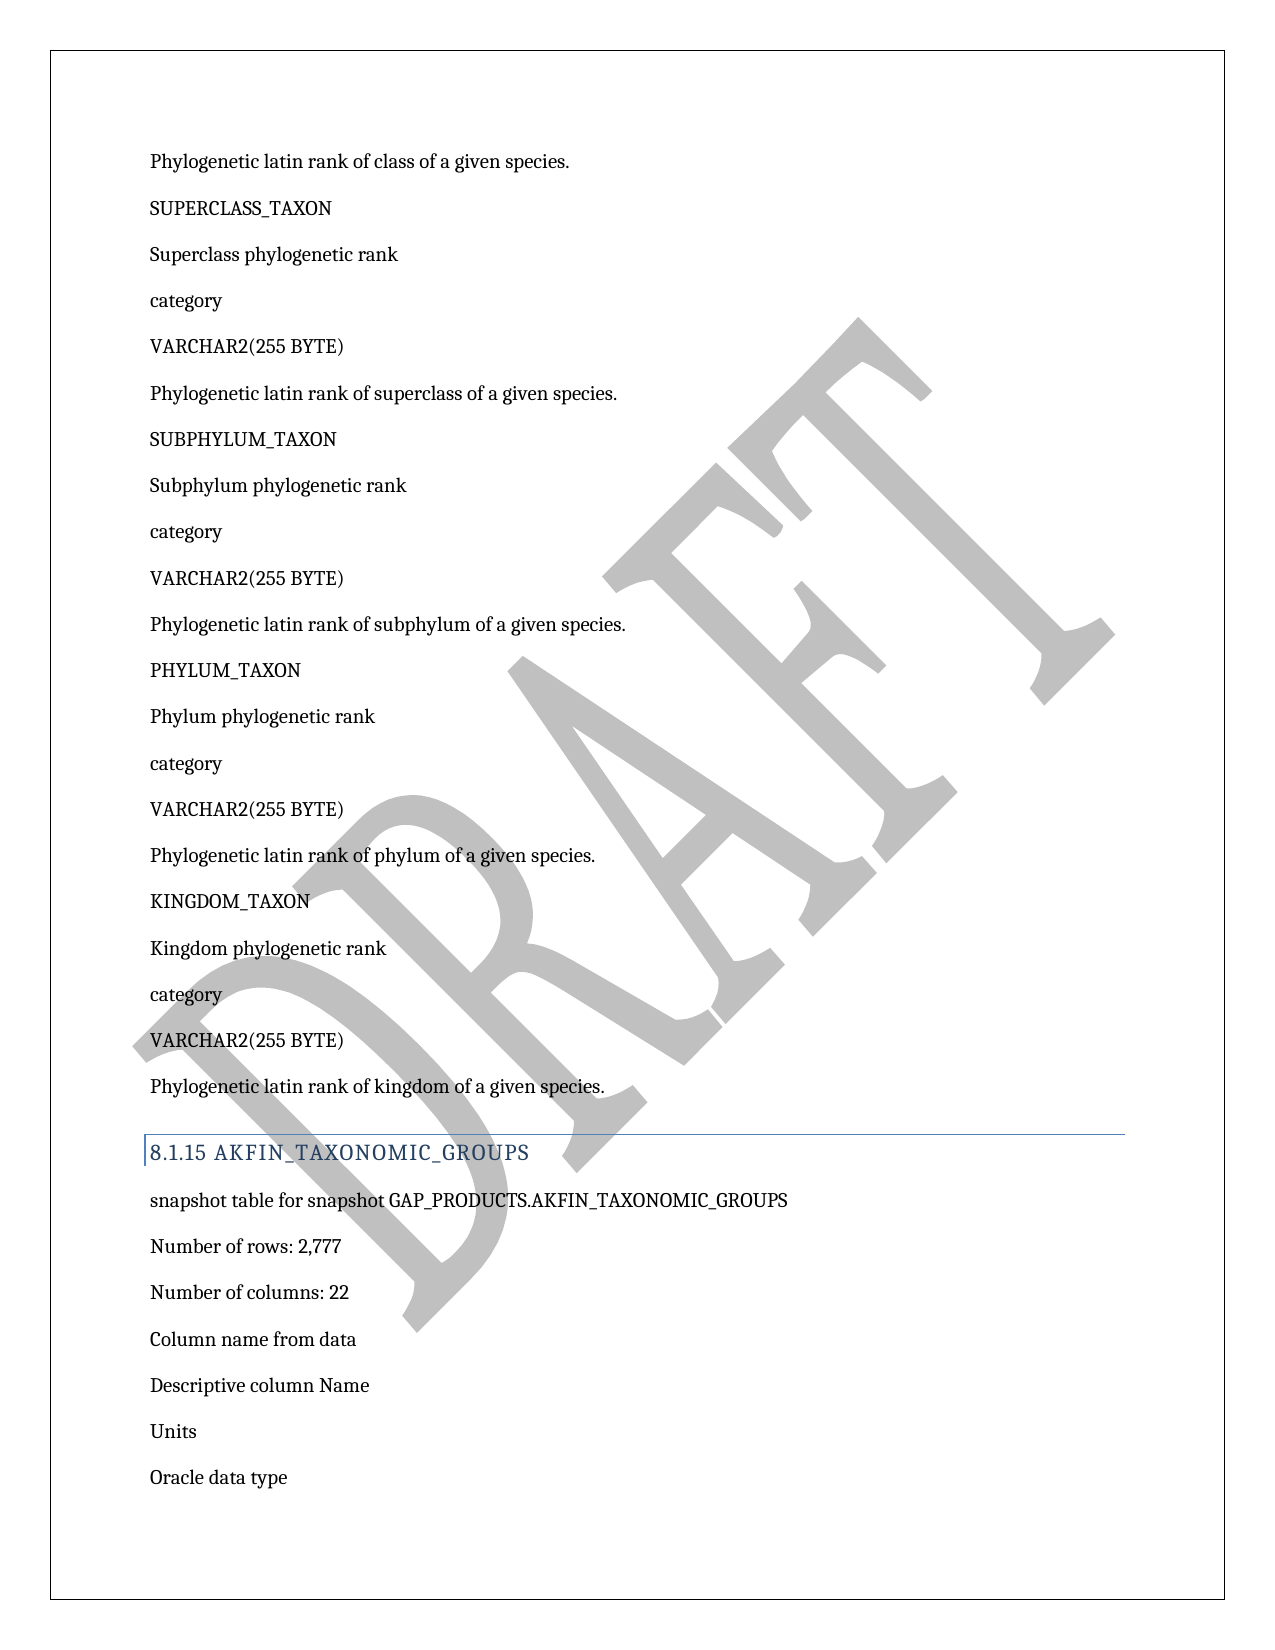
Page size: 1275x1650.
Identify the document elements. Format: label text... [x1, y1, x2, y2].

text Number of rows: 2,777 [150, 1235, 1125, 1259]
text Number of columns: 22 [150, 1281, 1125, 1305]
text Phylogenetic latin rank of superclass of a given species. [150, 381, 1125, 405]
text Phylogenetic latin rank of phylum of a given species. [150, 844, 1125, 868]
text Phylogenetic latin rank of class of a given species. [150, 150, 1125, 174]
text Kingdom phylogenetic rank [150, 936, 1125, 960]
text Phylogenetic latin rank of subphylum of a given species. [150, 612, 1125, 636]
subtitle 8.1.15 AKFIN_TAXONOMIC_GROUPS [146, 1135, 1125, 1166]
text Superclass phylogenetic rank [150, 242, 1125, 266]
text Units [150, 1420, 1125, 1444]
text Column name from data [150, 1327, 1125, 1351]
text snapshot table for snapshot GAP_PRODUCTS.AKFIN_TAXONOMIC_GROUPS [150, 1188, 1125, 1212]
text PHYLUM_TAXON [150, 659, 1125, 683]
text VARCHAR2(255 BYTE) [150, 335, 1125, 359]
text VARCHAR2(255 BYTE) [150, 1029, 1125, 1053]
text Subphylum phylogenetic rank [150, 474, 1125, 498]
text Phylum phylogenetic rank [150, 705, 1125, 729]
text Phylogenetic latin rank of kingdom of a given species. [150, 1075, 1125, 1099]
text Descriptive column Name [150, 1373, 1125, 1397]
text category [150, 289, 1125, 313]
text VARCHAR2(255 BYTE) [150, 797, 1125, 821]
text KINGDOM_TAXON [150, 890, 1125, 914]
text category [150, 751, 1125, 775]
text VARCHAR2(255 BYTE) [150, 566, 1125, 590]
text SUBPHYLUM_TAXON [150, 427, 1125, 451]
text category [150, 520, 1125, 544]
text category [150, 982, 1125, 1006]
text SUPERCLASS_TAXON [150, 196, 1125, 220]
text Oracle data type [150, 1466, 1125, 1490]
